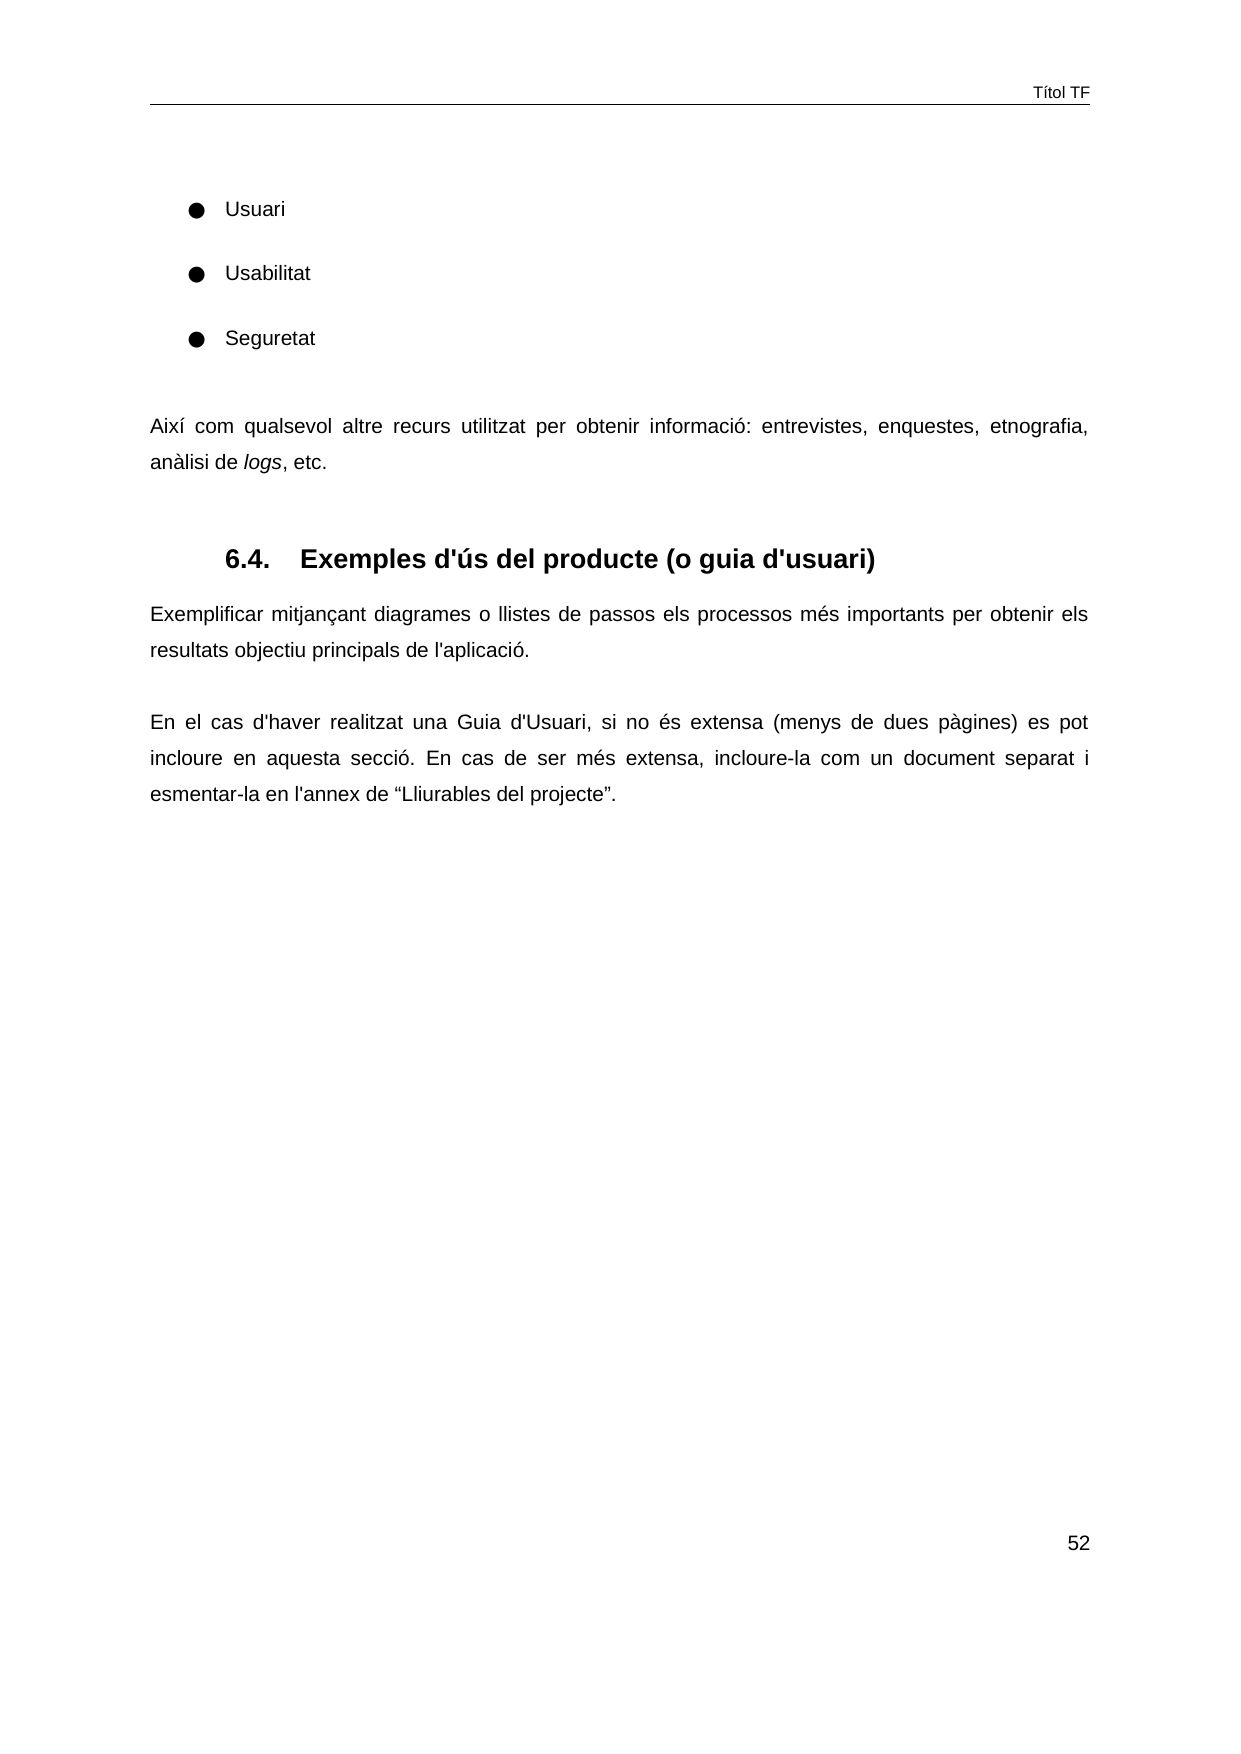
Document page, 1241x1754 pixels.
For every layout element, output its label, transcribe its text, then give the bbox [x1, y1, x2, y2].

subtitle Exemples d'ús del producte (o guia d'usuari) [225, 543, 1090, 574]
text Així com qualsevol altre recurs utilitzat per obtenir informació: entrevistes, enquestes, etnografia, anàlisi de logs, etc. [150, 414, 1090, 474]
list Seguretat [187, 314, 1090, 357]
text En el cas d'haver realitzat una Guia d'Usuari, si no és extensa (menys de dues pàgines) es pot incloure en aquesta secció. En cas de ser més extensa, incloure-la com un document separat i esmentar-la en l'annex de “Lliurables del projecte”. [150, 710, 1090, 806]
list Usabilitat [187, 250, 1090, 293]
list Usuari [187, 186, 1090, 229]
text Exemplificar mitjançant diagrames o llistes de passos els processos més importants per obtenir els resultats objectiu principals de l'aplicació. [150, 602, 1090, 662]
